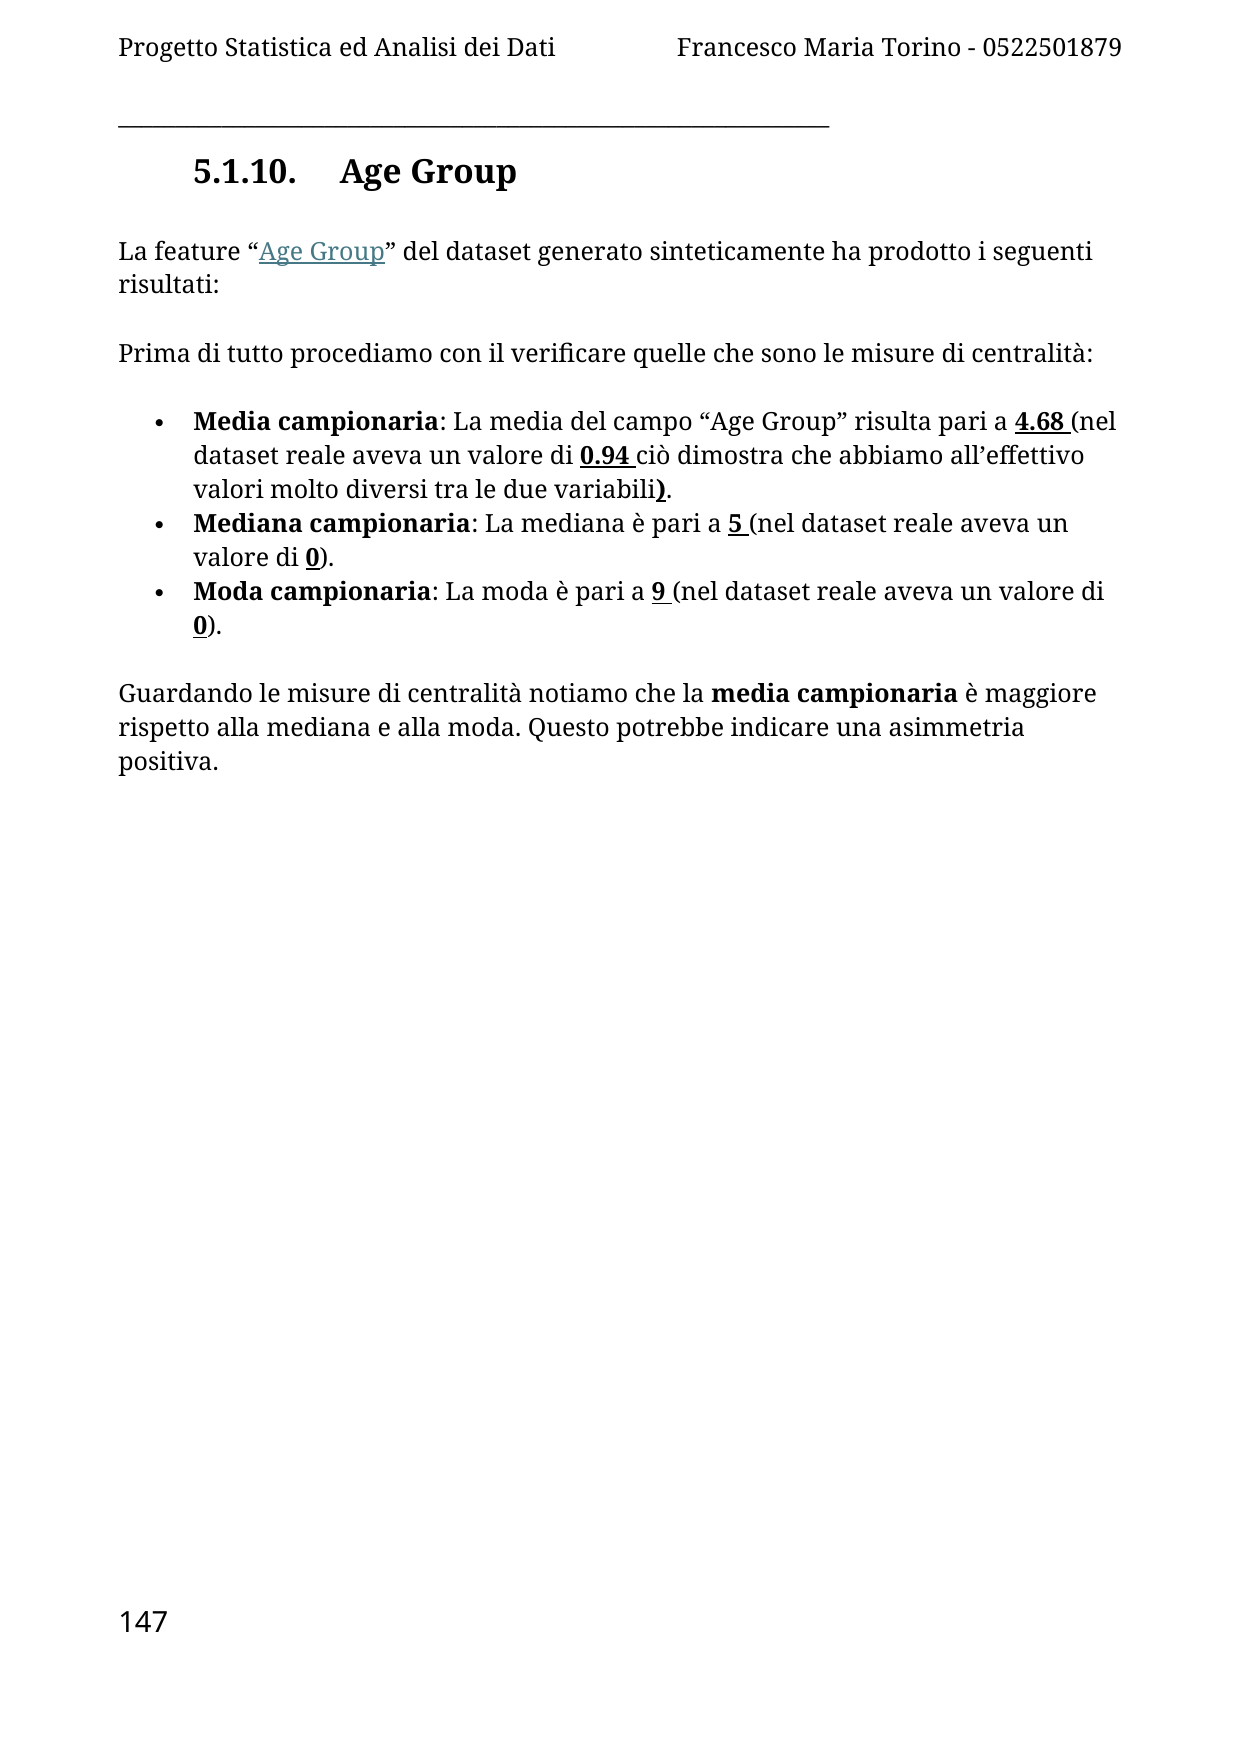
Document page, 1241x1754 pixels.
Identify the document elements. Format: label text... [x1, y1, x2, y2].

subtitle Age Group [193, 148, 1122, 193]
text La feature “Age Group” del dataset generato sinteticamente ha prodotto i seguenti risultati: [118, 233, 1122, 301]
list Mediana campionaria: La mediana è pari a 5 (nel dataset reale aveva un valore di 0). [156, 506, 1122, 574]
text Prima di tutto procediamo con il verificare quelle che sono le misure di centralità: [118, 335, 1122, 369]
list Moda campionaria: La moda è pari a 9 (nel dataset reale aveva un valore di 0). [156, 574, 1122, 642]
text Guardando le misure di centralità notiamo che la media campionaria è maggiore rispetto alla mediana e alla moda. Questo potrebbe indicare una asimmetria positiva. [118, 676, 1122, 778]
list Media campionaria: La media del campo “Age Group” risulta pari a 4.68 (nel dataset reale aveva un valore di 0.94 ciò dimostra che abbiamo all’effettivo valori molto diversi tra le due variabili). [156, 403, 1122, 506]
